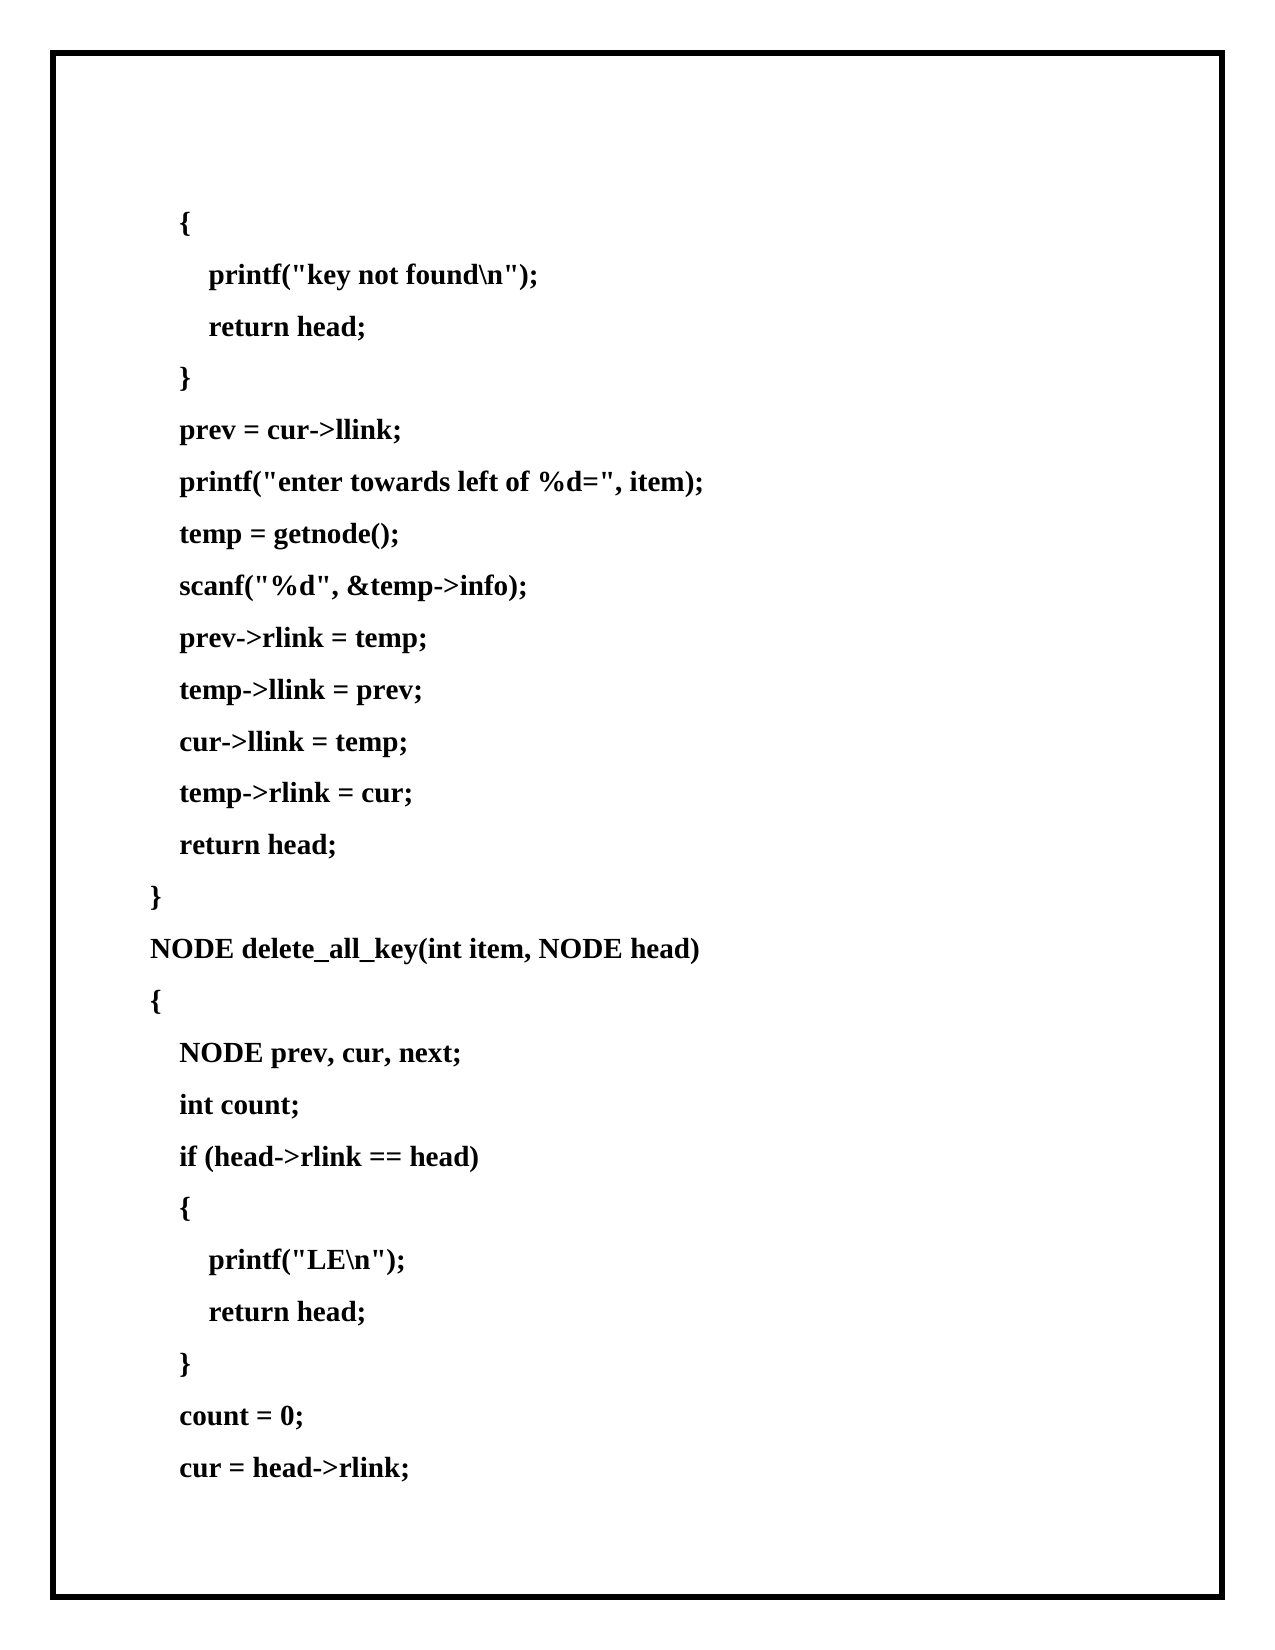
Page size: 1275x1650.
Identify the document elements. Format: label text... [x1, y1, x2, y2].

text int count; [150, 1087, 1125, 1120]
text return head; [150, 309, 1125, 342]
text temp->rlink = cur; [150, 776, 1125, 809]
text printf("LE\n"); [150, 1242, 1125, 1276]
text prev = cur->llink; [150, 412, 1125, 446]
text prev->rlink = temp; [150, 620, 1125, 653]
text { [150, 205, 1125, 238]
text } [150, 361, 1125, 394]
text { [150, 1191, 1125, 1224]
text return head; [150, 827, 1125, 861]
text printf("enter towards left of %d=", item); [150, 464, 1125, 498]
text { [150, 983, 1125, 1017]
text cur->llink = temp; [150, 724, 1125, 757]
text temp->llink = prev; [150, 672, 1125, 705]
text return head; [150, 1294, 1125, 1328]
text printf("key not found\n"); [150, 257, 1125, 290]
text NODE delete_all_key(int item, NODE head) [150, 931, 1125, 965]
text NODE prev, cur, next; [150, 1035, 1125, 1068]
text } [150, 879, 1125, 913]
text cur = head->rlink; [150, 1450, 1125, 1483]
text temp = getnode(); [150, 516, 1125, 550]
text count = 0; [150, 1398, 1125, 1432]
text if (head->rlink == head) [150, 1139, 1125, 1172]
text scanf("%d", &temp->info); [150, 568, 1125, 602]
text } [150, 1346, 1125, 1380]
